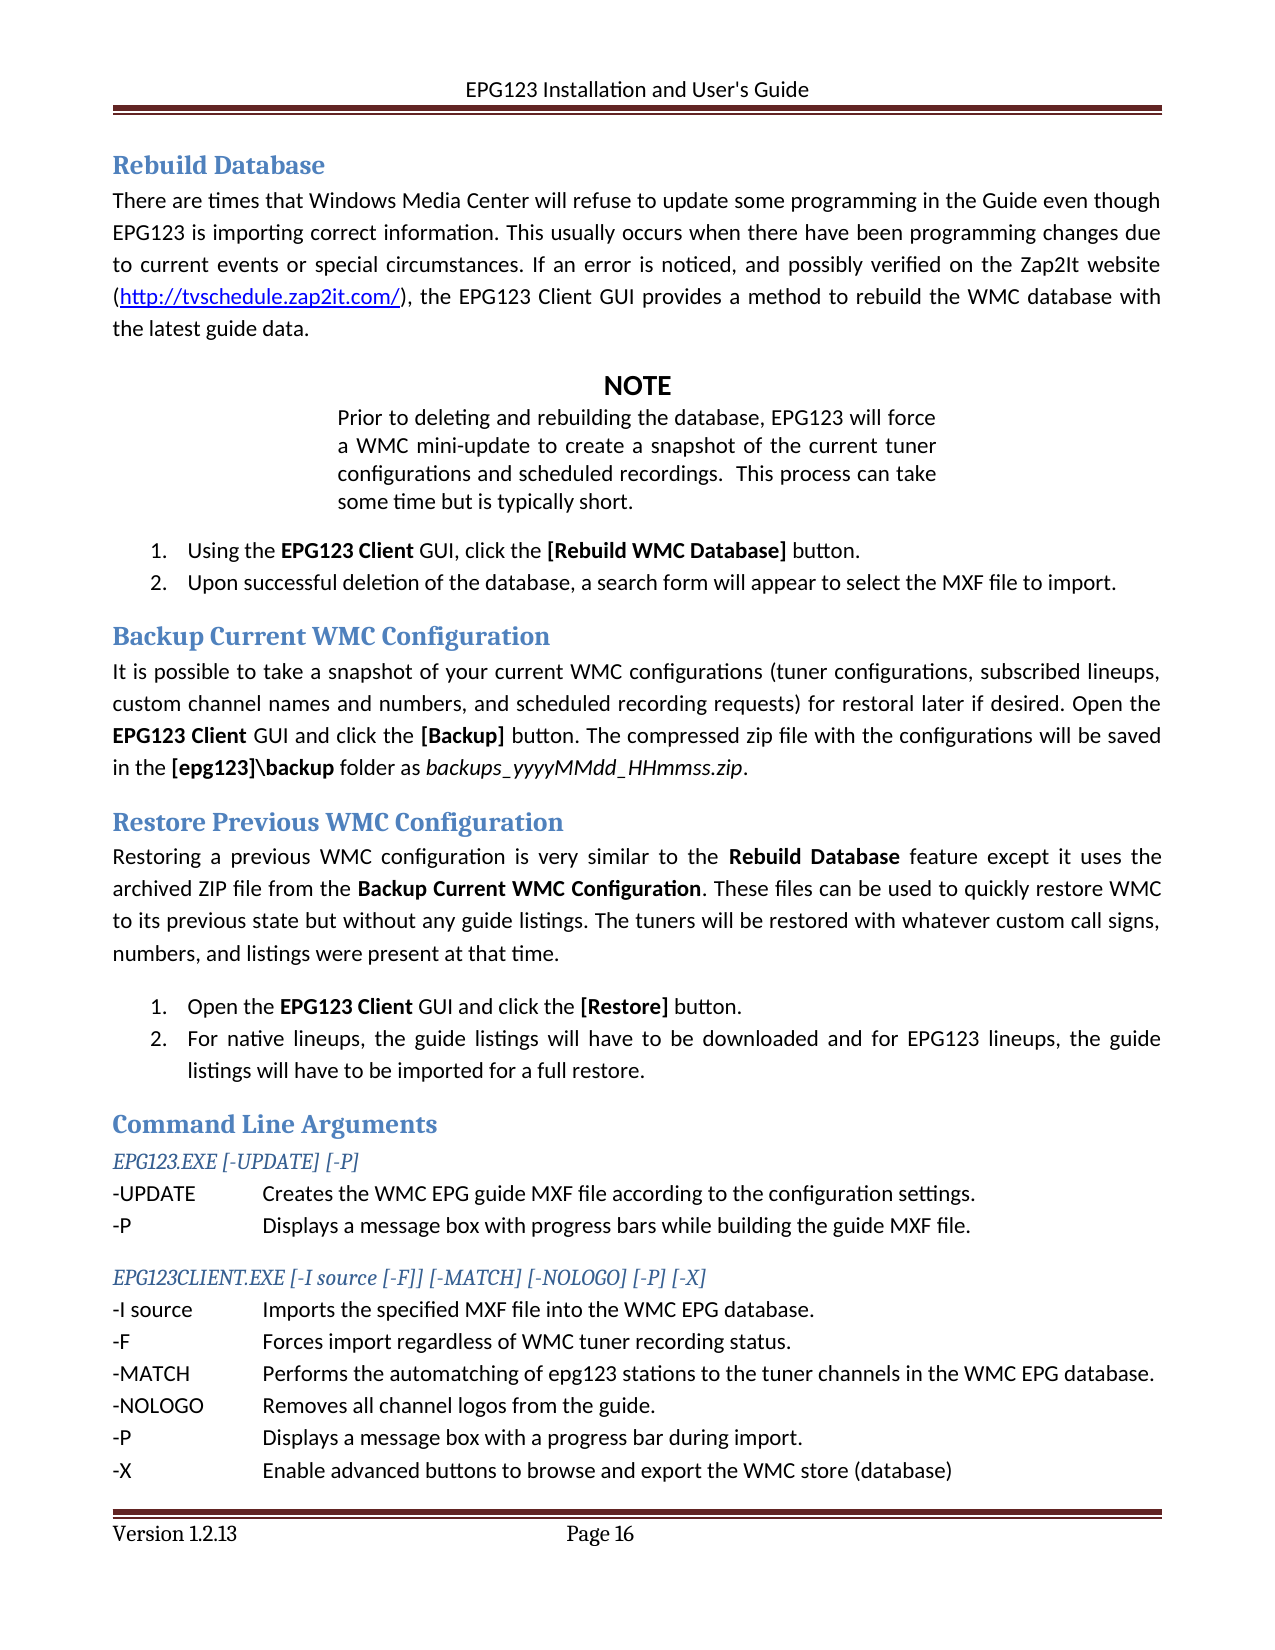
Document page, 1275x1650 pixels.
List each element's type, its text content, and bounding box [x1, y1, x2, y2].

text -I source Imports the specified MXF file into the WMC EPG database. -F Forces import regardless of WMC tuner recording status. -MATCH Performs the automatching of epg123 stations to the tuner channels in the WMC EPG database. -NOLOGO Removes all channel logos from the guide. -P Displays a message box with a progress bar during import. -X Enable advanced buttons to browse and export the WMC store (database) [112, 1295, 1162, 1484]
list For native lineups, the guide listings will have to be downloaded and for EPG123 lineups, the guide listings will have to be imported for a full restore. [150, 1024, 1162, 1084]
text It is possible to take a snapshot of your current WMC configurations (tuner configurations, subscribed lineups, custom channel names and numbers, and scheduled recording requests) for restoral later if desired. Open the EPG123 Client GUI and click the [Backup] button. The compressed zip file with the configurations will be saved in the [epg123]\backup folder as backups_yyyyMMdd_HHmmss.zip. [112, 657, 1162, 782]
text NOTE [337, 367, 937, 403]
subtitle Command Line Arguments [112, 1109, 1162, 1140]
list Using the EPG123 Client GUI, click the [Rebuild WMC Database] button. [150, 536, 1162, 564]
text Restoring a previous WMC configuration is very similar to the Rebuild Database feature except it uses the archived ZIP file from the Backup Current WMC Configuration. These files can be used to quickly restore WMC to its previous state but without any guide listings. The tuners will be restored with whatever custom call signs, numbers, and listings were present at that time. [112, 842, 1162, 967]
subtitle Restore Previous WMC Configuration [112, 807, 1162, 838]
list Upon successful deletion of the database, a search form will appear to select the MXF file to import. [150, 568, 1162, 596]
text -UPDATE Creates the WMC EPG guide MXF file according to the configuration settings. -P Displays a message box with progress bars while building the guide MXF file. [112, 1179, 1162, 1239]
subtitle EPG123.EXE [-UPDATE] [-P] [112, 1149, 1162, 1176]
subtitle Backup Current WMC Configuration [112, 621, 1162, 652]
list Prior to deleting and rebuilding the database, EPG123 will force a WMC mini-update to create a snapshot of the current tuner configurations and scheduled recordings. This process can take some time but is typically short. [337, 403, 937, 515]
text There are times that Windows Media Center will refuse to update some programming in the Guide even though EPG123 is importing correct information. This usually occurs when there have been programming changes due to current events or special circumstances. If an error is noticed, and possibly verified on the Zap2It website (http://tvschedule.zap2it.com/), the EPG123 Client GUI provides a method to rebuild the WMC database with the latest guide data. [112, 186, 1162, 342]
subtitle EPG123CLIENT.EXE [-I source [-F]] [-MATCH] [-NOLOGO] [-P] [-X] [112, 1264, 1162, 1291]
list Open the EPG123 Client GUI and click the [Restore] button. [150, 992, 1162, 1020]
subtitle Rebuild Database [112, 150, 1162, 181]
